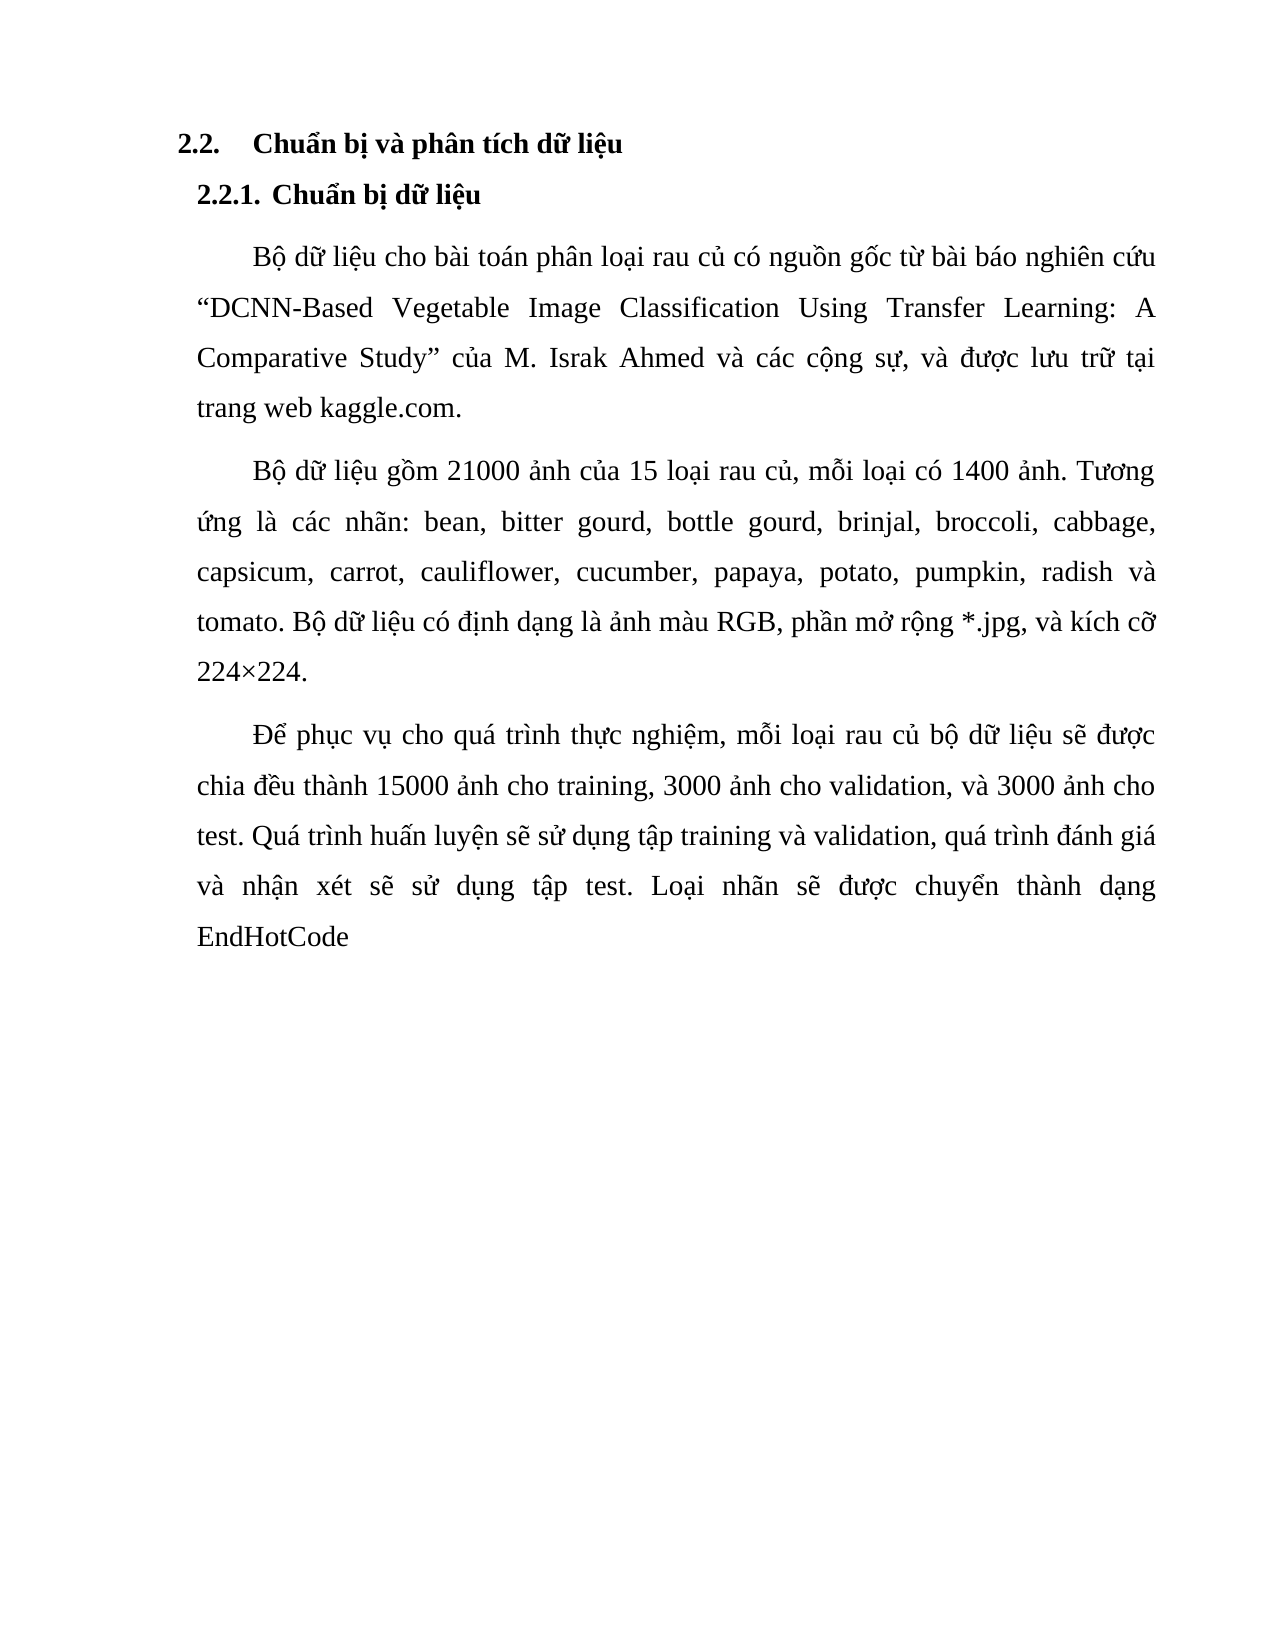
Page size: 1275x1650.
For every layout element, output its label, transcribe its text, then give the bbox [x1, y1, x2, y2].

subtitle Chuẩn bị dữ liệu [197, 177, 1157, 210]
subtitle Chuẩn bị và phân tích dữ liệu [177, 126, 1157, 160]
text Bộ dữ liệu cho bài toán phân loại rau củ có nguồn gốc từ bài báo nghiên cứu “DCNN-Based Vegetable Image Classification Using Transfer Learning: A Comparative Study” của M. Israk Ahmed và các cộng sự, và được lưu trữ tại trang web kaggle.com. [197, 239, 1157, 424]
text Bộ dữ liệu gồm 21000 ảnh của 15 loại rau củ, mỗi loại có 1400 ảnh. Tương ứng là các nhãn: bean, bitter gourd, bottle gourd, brinjal, broccoli, cabbage, capsicum, carrot, cauliflower, cucumber, papaya, potato, pumpkin, radish và tomato. Bộ dữ liệu có định dạng là ảnh màu RGB, phần mở rộng *.jpg, và kích cỡ 224×224. [197, 453, 1157, 688]
text Để phục vụ cho quá trình thực nghiệm, mỗi loại rau củ bộ dữ liệu sẽ được chia đều thành 15000 ảnh cho training, 3000 ảnh cho validation, và 3000 ảnh cho test. Quá trình huấn luyện sẽ sử dụng tập training và validation, quá trình đánh giá và nhận xét sẽ sử dụng tập test. Loại nhãn sẽ được chuyển thành dạng EndHotCode [197, 717, 1157, 952]
